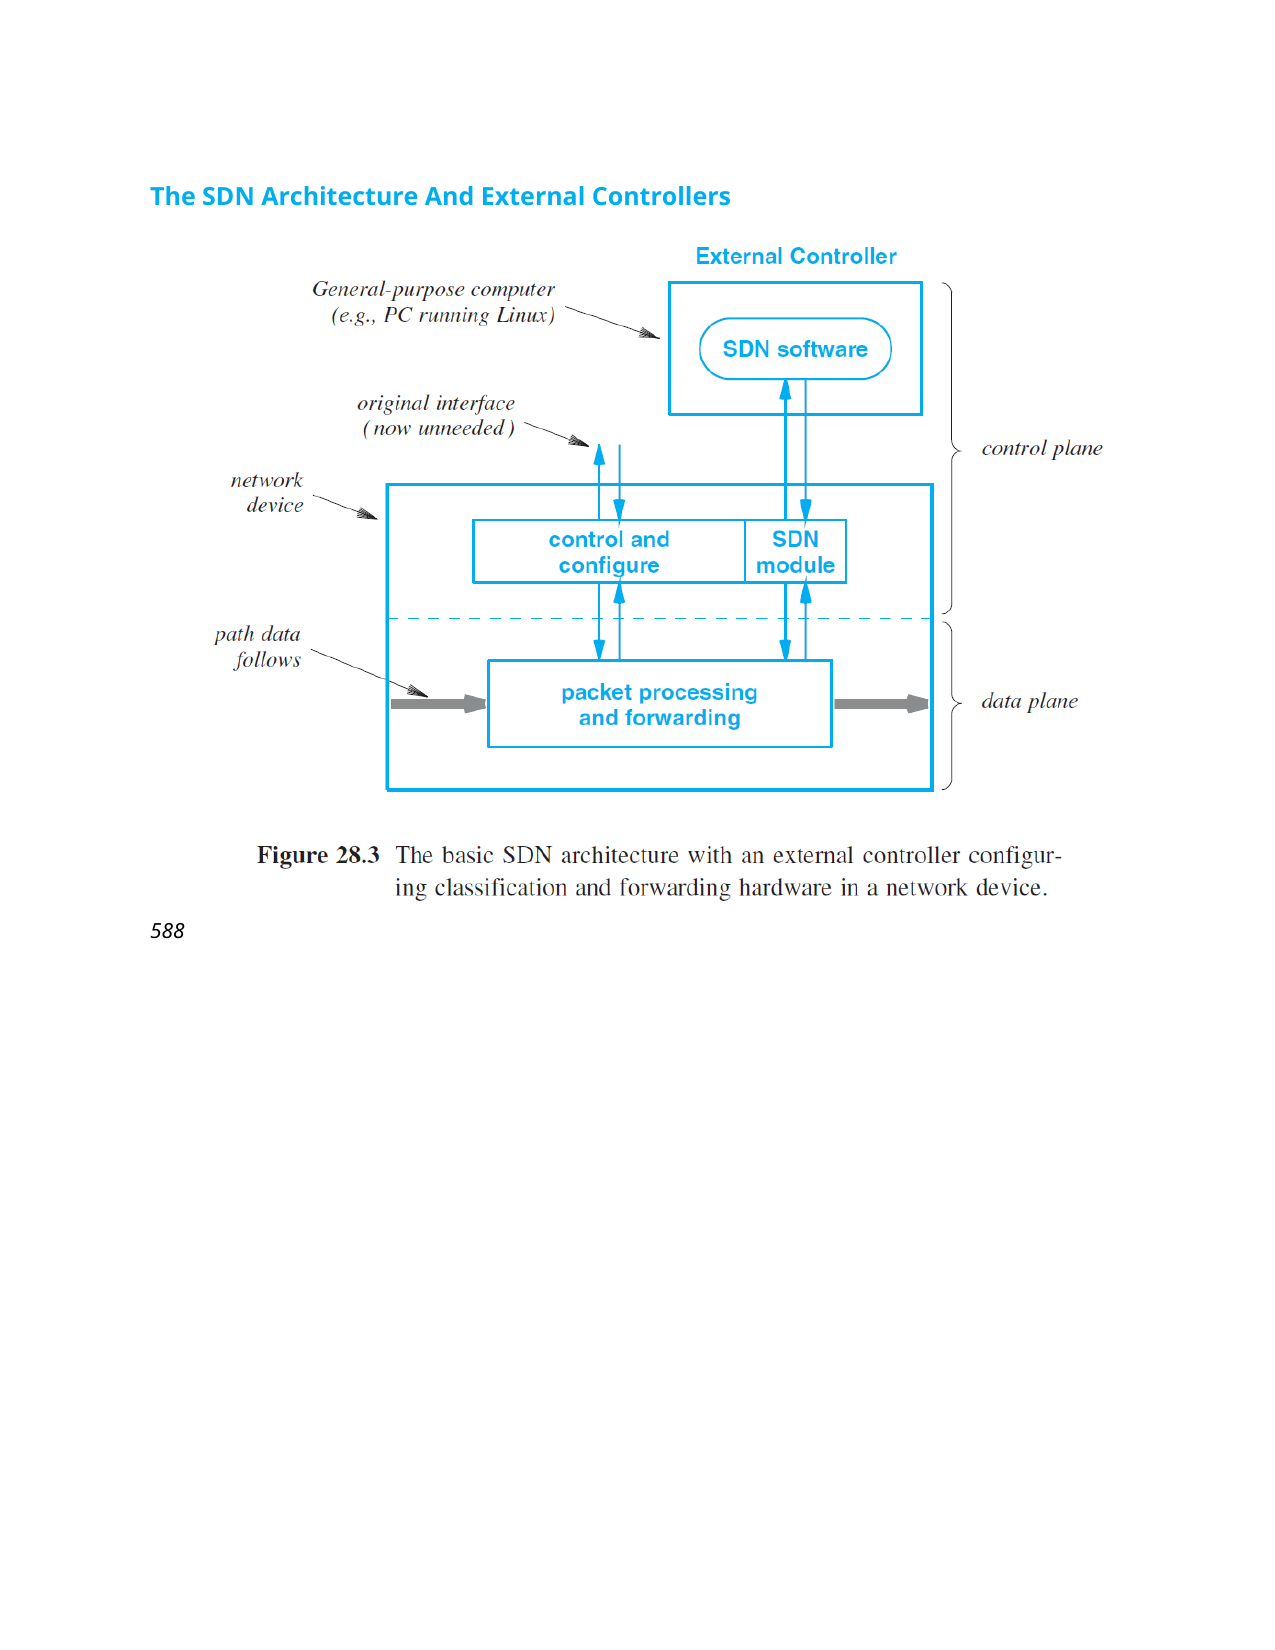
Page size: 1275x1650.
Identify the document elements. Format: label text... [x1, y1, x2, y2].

text 588 [150, 917, 1125, 945]
text The SDN Architecture And External Controllers [150, 178, 1125, 212]
